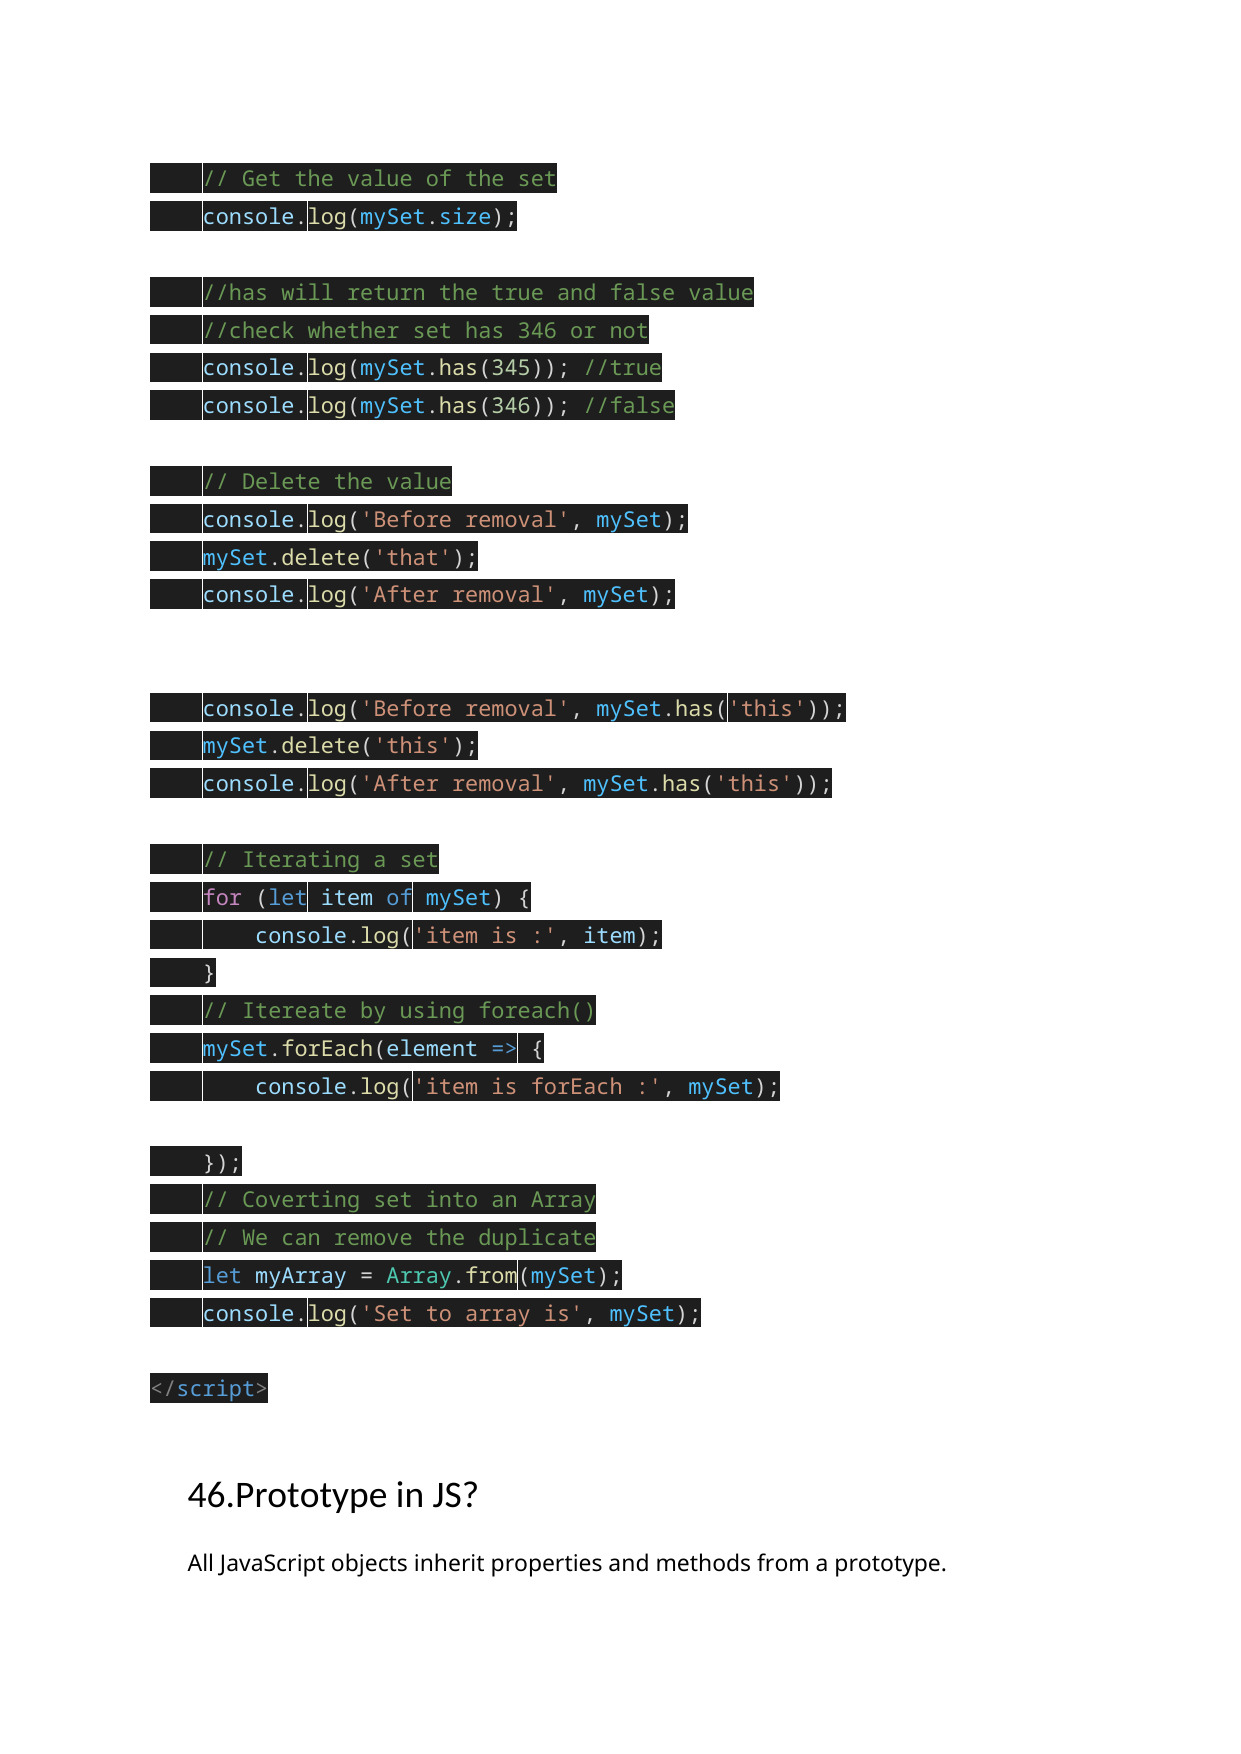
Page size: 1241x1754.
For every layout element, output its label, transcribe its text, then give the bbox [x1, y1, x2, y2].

text // Get the value of the set [150, 162, 1090, 194]
text console.log('item is forEach :', mySet); [150, 1069, 1090, 1102]
text console.log('After removal', mySet); [150, 578, 1090, 610]
text //check whether set has 346 or not [150, 313, 1090, 346]
text </script> [150, 1372, 1090, 1404]
text console.log('Set to array is', mySet); [150, 1296, 1090, 1329]
text mySet.forEach(element => { [150, 1032, 1090, 1064]
text // We can remove the duplicate [150, 1221, 1090, 1253]
text // Delete the value [150, 464, 1090, 497]
text mySet.delete('that'); [150, 540, 1090, 573]
text 46.Prototype in JS? [187, 1461, 1090, 1526]
text console.log(mySet.has(345)); //true [150, 351, 1090, 383]
text console.log('Before removal', mySet); [150, 502, 1090, 535]
text let myArray = Array.from(mySet); [150, 1258, 1090, 1291]
text for (let item of mySet) { [150, 880, 1090, 913]
text console.log(mySet.has(346)); //false [150, 389, 1090, 421]
text All JavaScript objects inherit properties and methods from a prototype. [187, 1546, 1090, 1579]
text console.log('After removal', mySet.has('this')); [150, 767, 1090, 799]
text console.log(mySet.size); [150, 200, 1090, 232]
text // Coverting set into an Array [150, 1183, 1090, 1215]
text } [150, 956, 1090, 988]
text // Itereate by using foreach() [150, 994, 1090, 1026]
text }); [150, 1145, 1090, 1178]
text mySet.delete('this'); [150, 729, 1090, 762]
text console.log('Before removal', mySet.has('this')); [150, 691, 1090, 724]
text // Iterating a set [150, 843, 1090, 875]
text console.log('item is :', item); [150, 918, 1090, 951]
text //has will return the true and false value [150, 275, 1090, 308]
